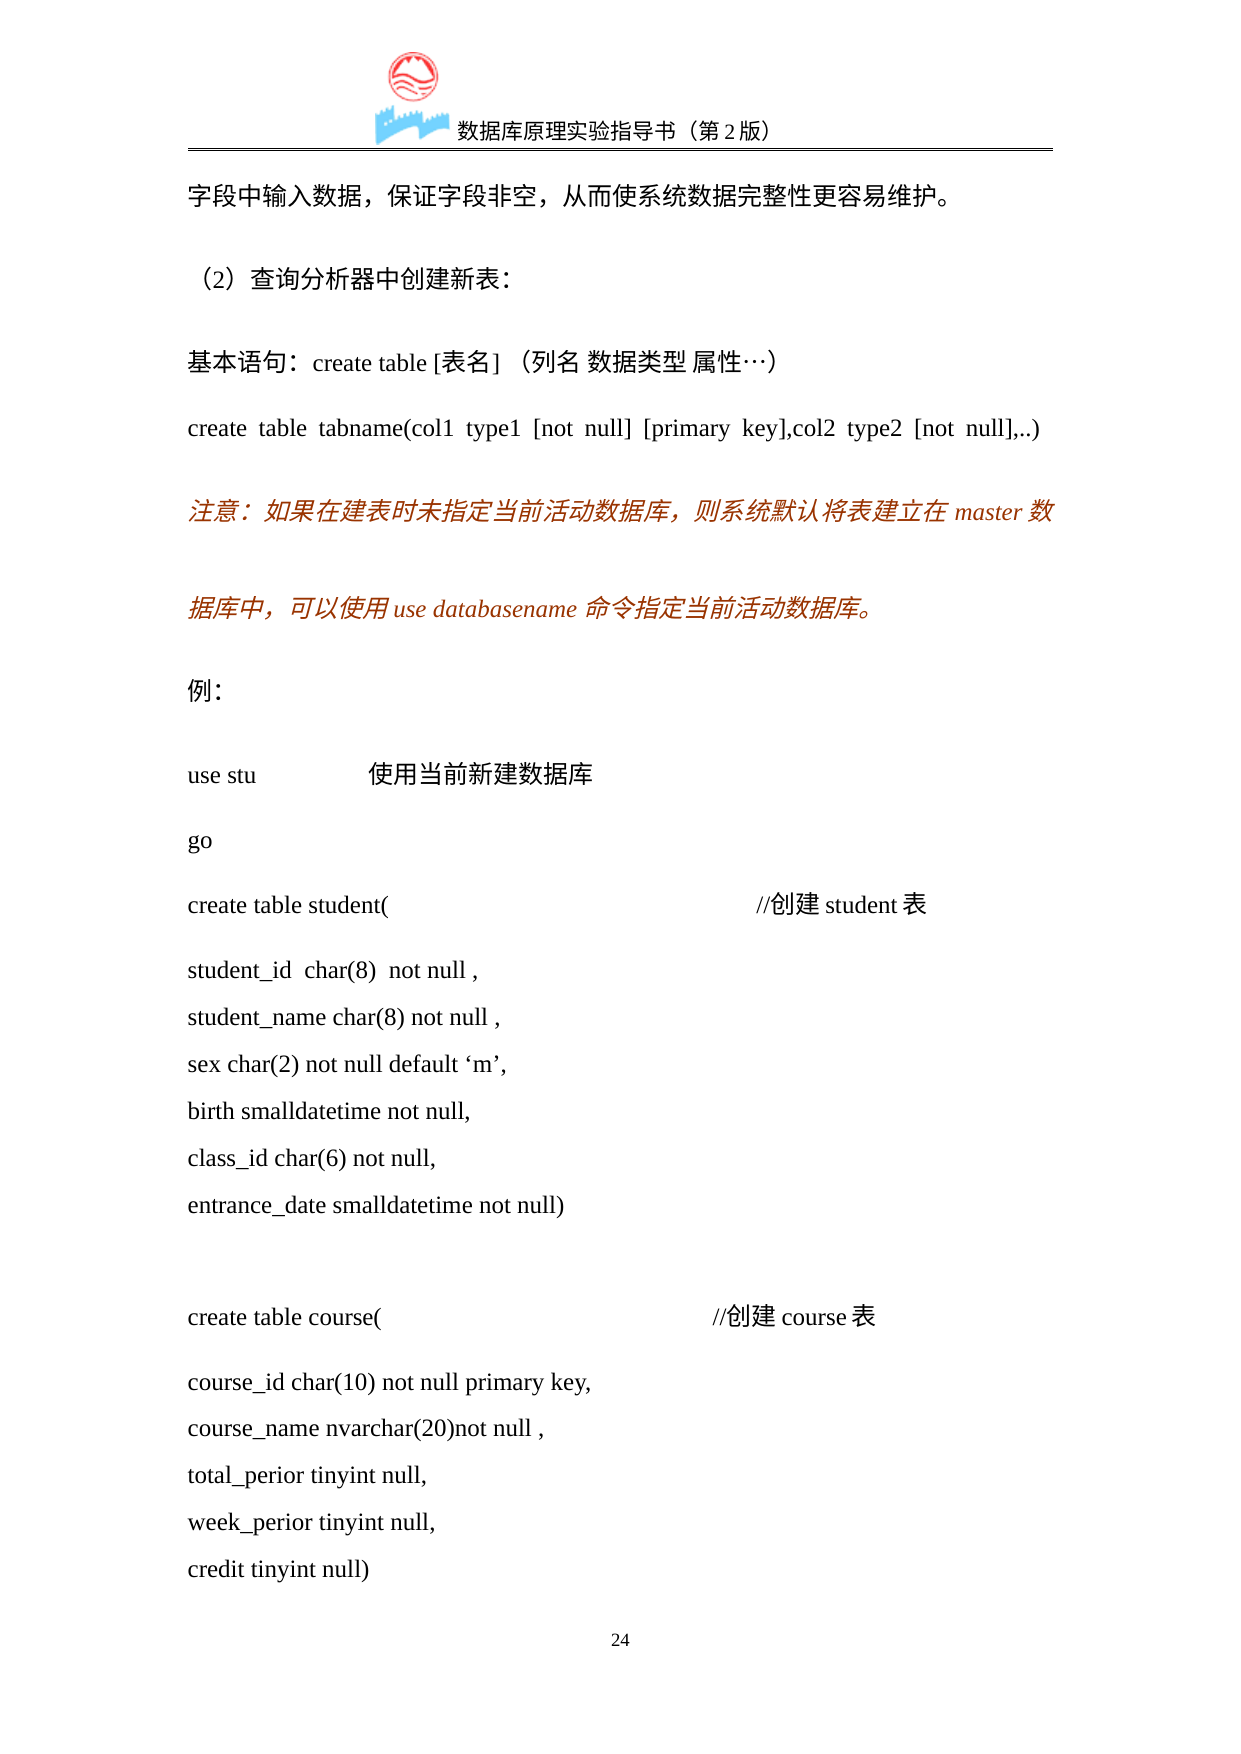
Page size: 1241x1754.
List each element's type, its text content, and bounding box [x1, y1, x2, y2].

text birth smalldatetime not null, [187, 1094, 1053, 1127]
text course_name nvarchar(20)not null , [187, 1412, 1053, 1444]
text go [187, 823, 1053, 856]
text credit tinyint null) [187, 1552, 1053, 1585]
text total_perior tinyint null, [187, 1458, 1053, 1491]
text class_id char(6) not null, [187, 1141, 1053, 1173]
text 例： [187, 657, 1053, 722]
text NULL值：不代表0值，空字符串或空白，而表示值不存在。字段允许null，表示该字段未知或尚未定义，而且该字段不拥有默认值。某些字段不允许null，比如自动编号字段或主键约束字段等。不允许null值，可以使用户务必在字段中输入数据，保证字段非空，从而使系统数据完整性更容易维护。 [187, 162, 1053, 227]
picture [375, 52, 451, 145]
text sex char(2) not null default ‘m’, [187, 1047, 1053, 1080]
text （2）查询分析器中创建新表： [187, 245, 1053, 310]
text create table course( //创建course表 [187, 1282, 1053, 1347]
text use stu 使用当前新建数据库 [187, 740, 1053, 805]
text 基本语句：create table [表名] （列名 数据类型 属性…） [187, 328, 1053, 393]
text student_name char(8) not null , [187, 1000, 1053, 1033]
text student_id char(8) not null , [187, 953, 1053, 986]
text create table tabname(col1 type1 [not null] [primary key],col2 type2 [not null],..) 注意：如果在建表时未指定当前活动数据库，则系统默认将表建立在master数据库中，可以使用 use databasename 命令指定当前活动数据库。 [187, 412, 1053, 639]
text entrance_date smalldatetime not null) [187, 1188, 1053, 1220]
text week_perior tinyint null, [187, 1505, 1053, 1538]
text course_id char(10) not null primary key, [187, 1365, 1053, 1397]
text create table student( //创建student表 [187, 870, 1053, 935]
